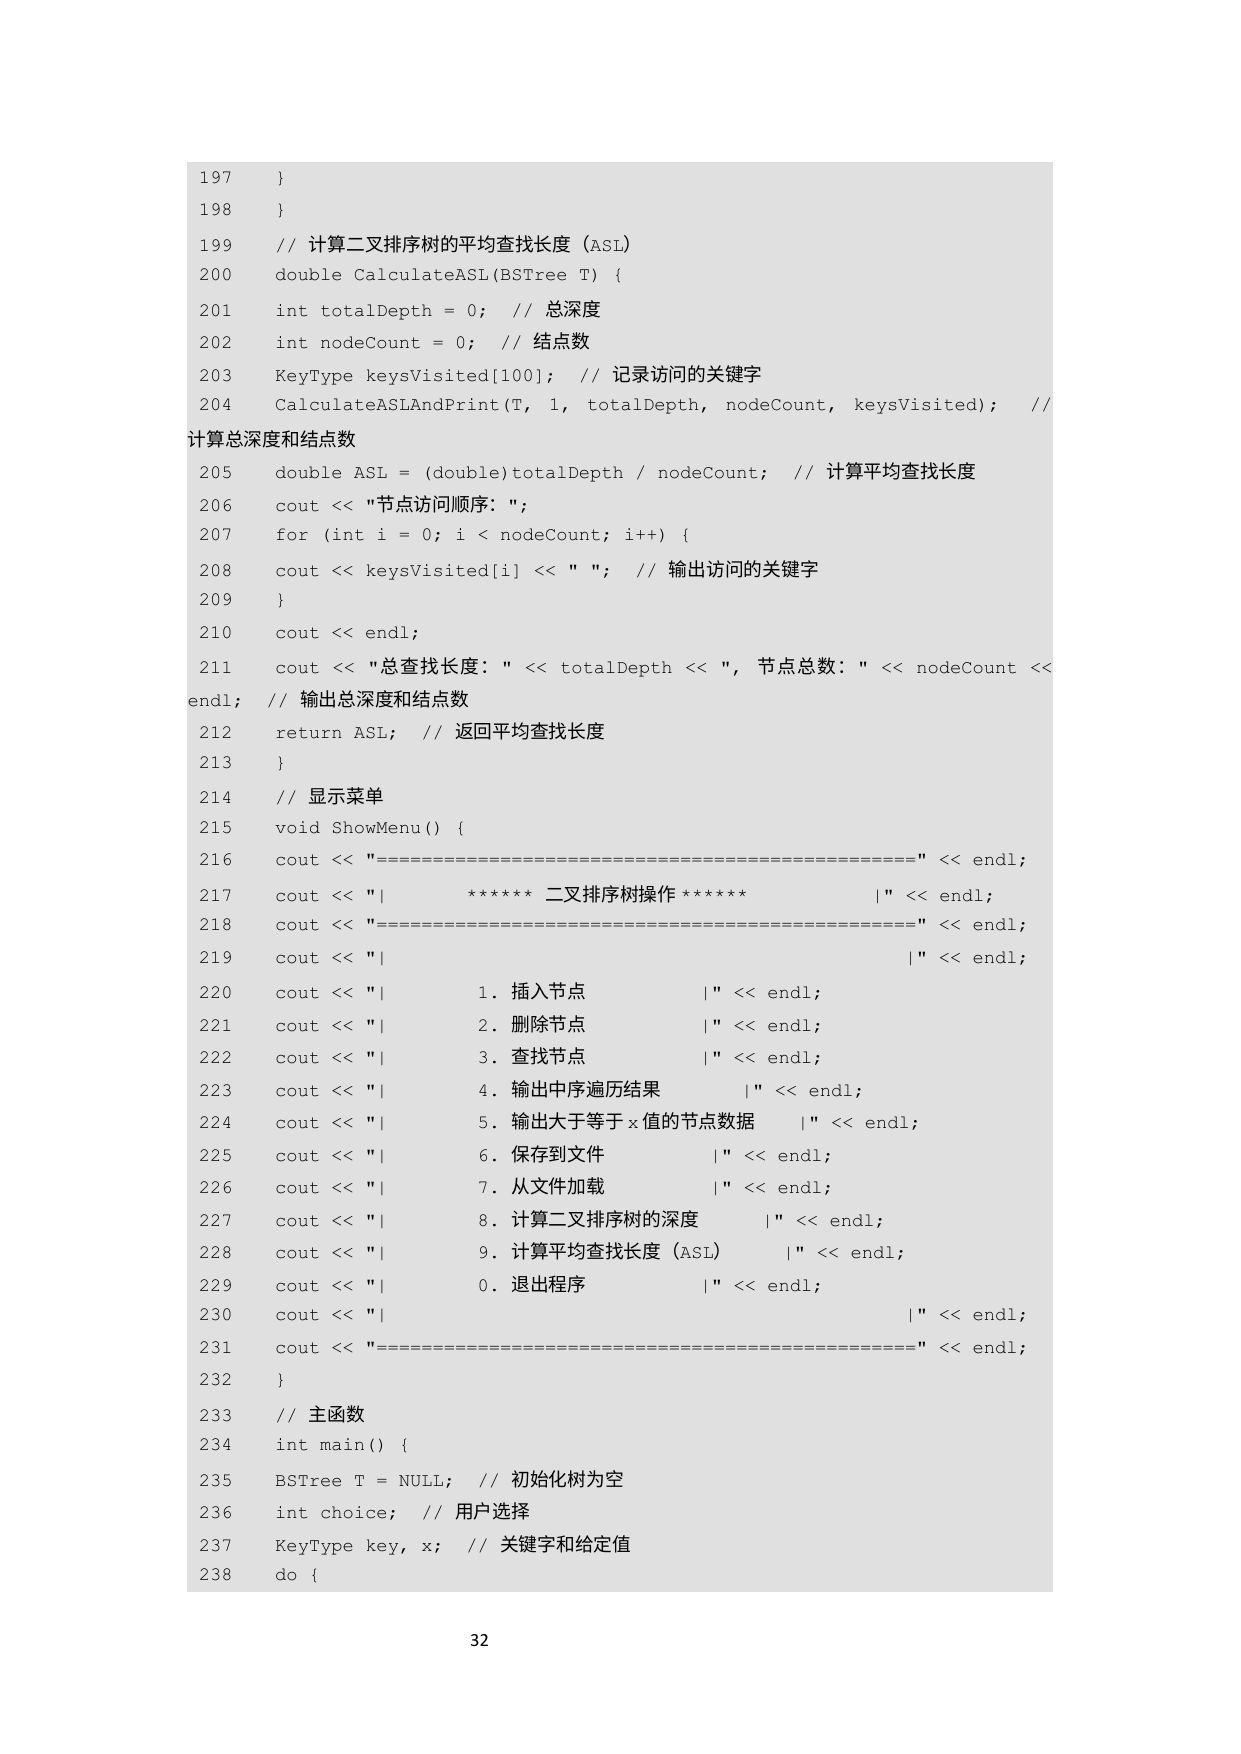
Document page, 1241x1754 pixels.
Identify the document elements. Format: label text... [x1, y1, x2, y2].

list cout << "总查找长度：" << totalDepth << ", 节点总数：" << nodeCount << endl; // 输出总深度和结点数 [187, 649, 1053, 714]
list cout << "| 3. 查找节点 |" << endl; [187, 1039, 1053, 1072]
list cout << "| 4. 输出中序遍历结果 |" << endl; [187, 1072, 1053, 1104]
list cout << "| 9. 计算平均查找长度（ASL） |" << endl; [187, 1234, 1053, 1267]
list int totalDepth = 0; // 总深度 [187, 292, 1053, 324]
list cout << "| 1. 插入节点 |" << endl; [187, 974, 1053, 1007]
list } [187, 162, 1053, 194]
list cout << "| 7. 从文件加载 |" << endl; [187, 1169, 1053, 1202]
list // 计算二叉排序树的平均查找长度（ASL） [187, 227, 1053, 259]
list BSTree T = NULL; // 初始化树为空 [187, 1462, 1053, 1494]
list CalculateASLAndPrint(T, 1, totalDepth, nodeCount, keysVisited); // 计算总深度和结点数 [187, 389, 1053, 454]
list for (int i = 0; i < nodeCount; i++) { [187, 519, 1053, 552]
list int choice; // 用户选择 [187, 1494, 1053, 1527]
list cout << "| |" << endl; [187, 942, 1053, 974]
list cout << "================================================" << endl; [187, 909, 1053, 942]
list double CalculateASL(BSTree T) { [187, 259, 1053, 292]
list cout << "================================================" << endl; [187, 844, 1053, 877]
list KeyType keysVisited[100]; // 记录访问的关键字 [187, 357, 1053, 389]
list void ShowMenu() { [187, 812, 1053, 844]
list } [187, 1364, 1053, 1397]
list } [187, 584, 1053, 617]
list cout << "| 2. 删除节点 |" << endl; [187, 1007, 1053, 1039]
list // 主函数 [187, 1397, 1053, 1429]
list } [187, 747, 1053, 779]
list } [187, 194, 1053, 227]
list // 显示菜单 [187, 779, 1053, 812]
list cout << "| 6. 保存到文件 |" << endl; [187, 1137, 1053, 1169]
list cout << "| 5. 输出大于等于x值的节点数据 |" << endl; [187, 1104, 1053, 1137]
list int nodeCount = 0; // 结点数 [187, 324, 1053, 357]
list cout << "| 0. 退出程序 |" << endl; [187, 1267, 1053, 1299]
list return ASL; // 返回平均查找长度 [187, 714, 1053, 747]
list cout << "| 8. 计算二叉排序树的深度 |" << endl; [187, 1202, 1053, 1234]
list double ASL = (double)totalDepth / nodeCount; // 计算平均查找长度 [187, 454, 1053, 487]
list cout << "| |" << endl; [187, 1299, 1053, 1332]
list KeyType key, x; // 关键字和给定值 [187, 1527, 1053, 1559]
list cout << endl; [187, 617, 1053, 649]
list cout << keysVisited[i] << " "; // 输出访问的关键字 [187, 552, 1053, 584]
list cout << "| ****** 二叉排序树操作 ****** |" << endl; [187, 877, 1053, 909]
list int main() { [187, 1429, 1053, 1462]
list cout << "================================================" << endl; [187, 1332, 1053, 1364]
list do { [187, 1559, 1053, 1592]
list cout << "节点访问顺序："; [187, 487, 1053, 519]
